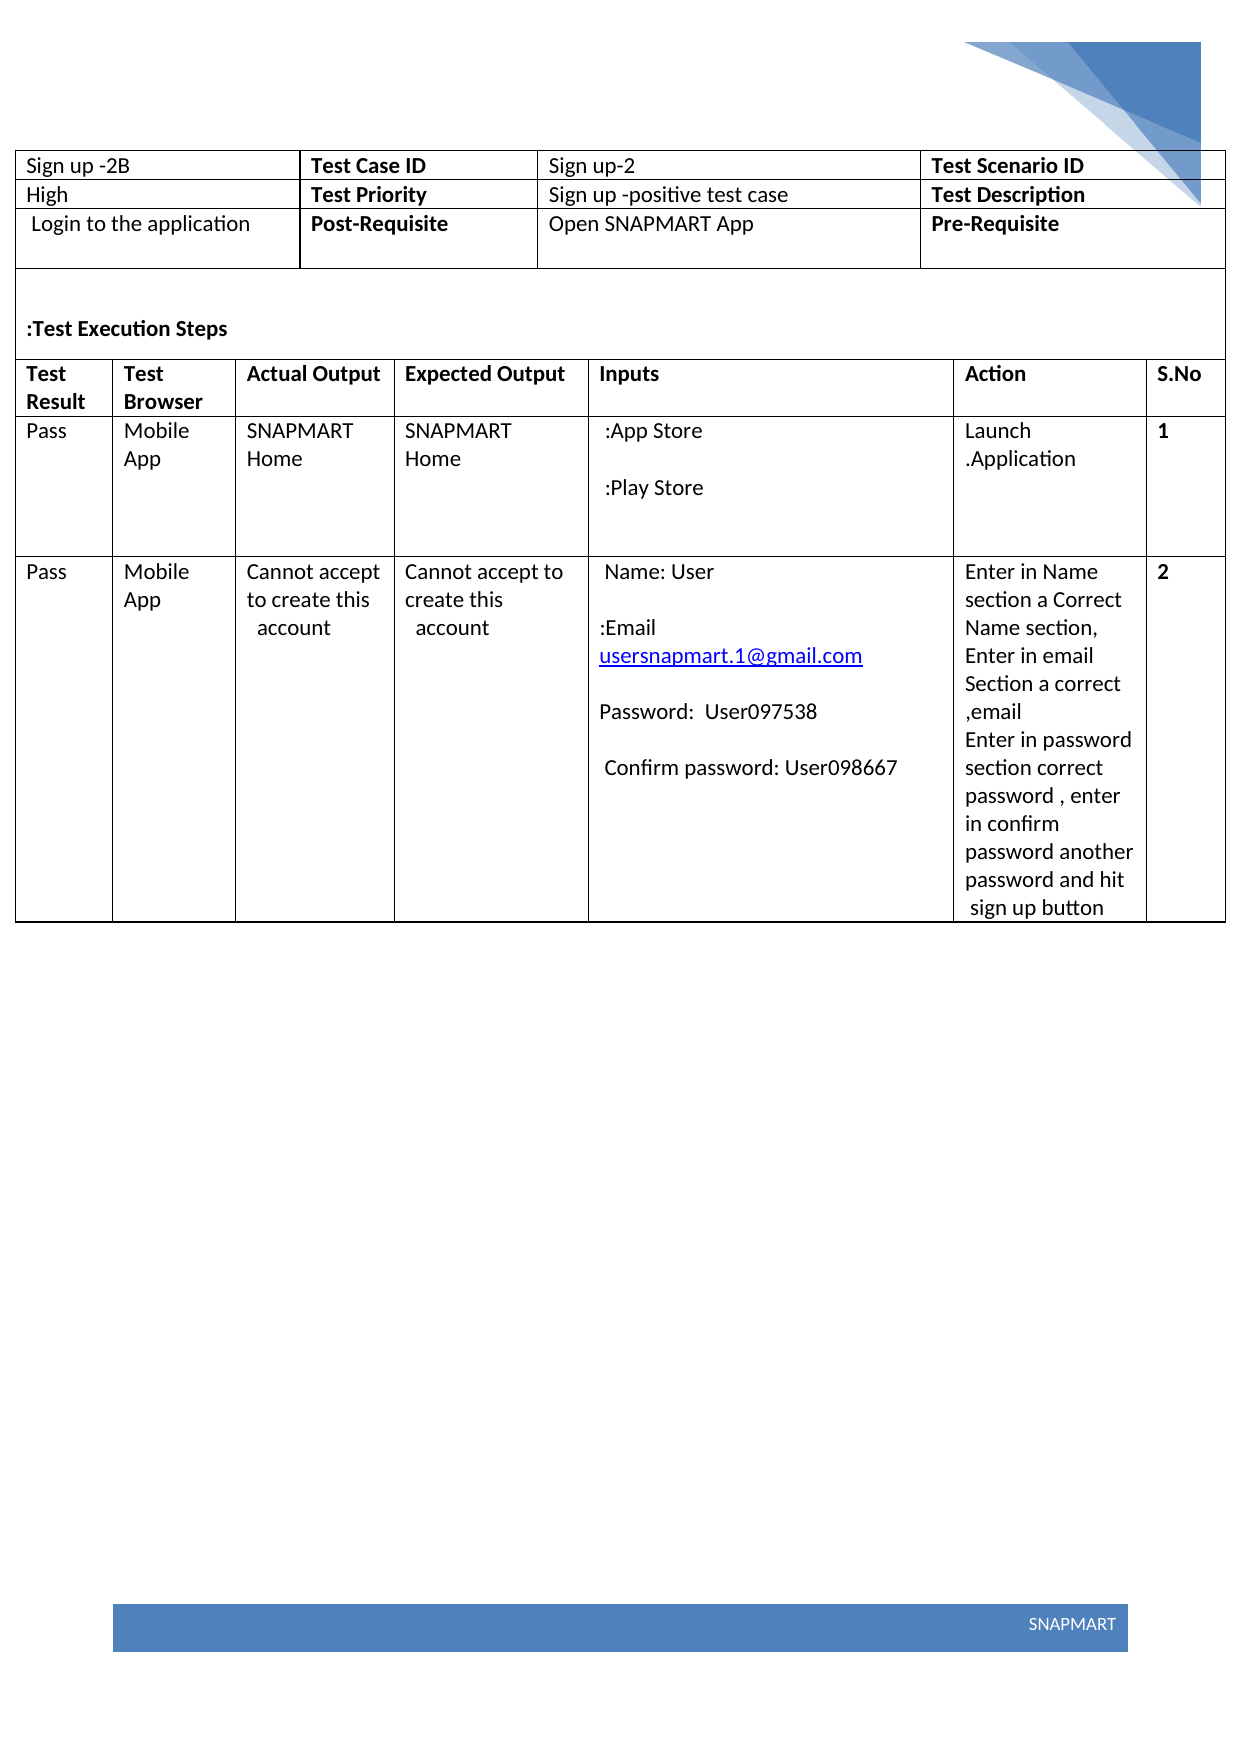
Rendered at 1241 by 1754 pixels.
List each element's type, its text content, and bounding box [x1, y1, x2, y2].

table_cell 1 [1147, 417, 1225, 556]
table_header Sign up-2 [538, 151, 920, 179]
table_cell Actual Output [236, 360, 394, 416]
table_cell Post-Requisite [301, 209, 537, 268]
table_cell Pass [16, 417, 112, 556]
table_cell Mobile App [113, 417, 235, 556]
table_cell Cannot accept to create this account [395, 557, 588, 921]
table_cell S.No [1147, 360, 1225, 416]
table_cell Launch Application. [954, 417, 1146, 556]
table_cell Test Description [921, 180, 1225, 208]
table_cell Test Priority [301, 180, 537, 208]
table_header Test Scenario ID [921, 151, 1225, 179]
table_cell SNAPMART Home [395, 417, 588, 556]
table_cell Test Browser [113, 360, 235, 416]
picture [963, 42, 1201, 150]
table_cell Pass [16, 557, 112, 921]
table_header Test Case ID [301, 151, 537, 179]
table_cell Sign up -positive test case [538, 180, 920, 208]
table_cell Mobile App [113, 557, 235, 921]
table_cell Action [954, 360, 1146, 416]
table_cell Name: User Email: usersnapmart.1@gmail.com Password: User097538 Confirm password: User098667 [589, 557, 953, 921]
table_cell Enter in Name section a Correct Name section, Enter in email Section a correct email, Enter in password section correct password , enter in confirm password another password and hit sign up button [954, 557, 1146, 921]
table_cell High [16, 180, 299, 208]
table_cell Open SNAPMART App [538, 209, 920, 268]
table_cell Expected Output [395, 360, 588, 416]
table_cell Test Execution Steps: [16, 269, 1225, 358]
table_cell 2 [1147, 557, 1225, 921]
table_cell Cannot accept to create this account [236, 557, 394, 921]
table_cell Login to the application [16, 209, 299, 268]
table_cell App Store: Play Store: [589, 417, 953, 556]
table_cell Inputs [589, 360, 953, 416]
table_cell Pre-Requisite [921, 209, 1225, 268]
table_cell Test Result [16, 360, 112, 416]
table_header Sign up -2B [16, 151, 299, 179]
table_cell SNAPMART Home [236, 417, 394, 556]
